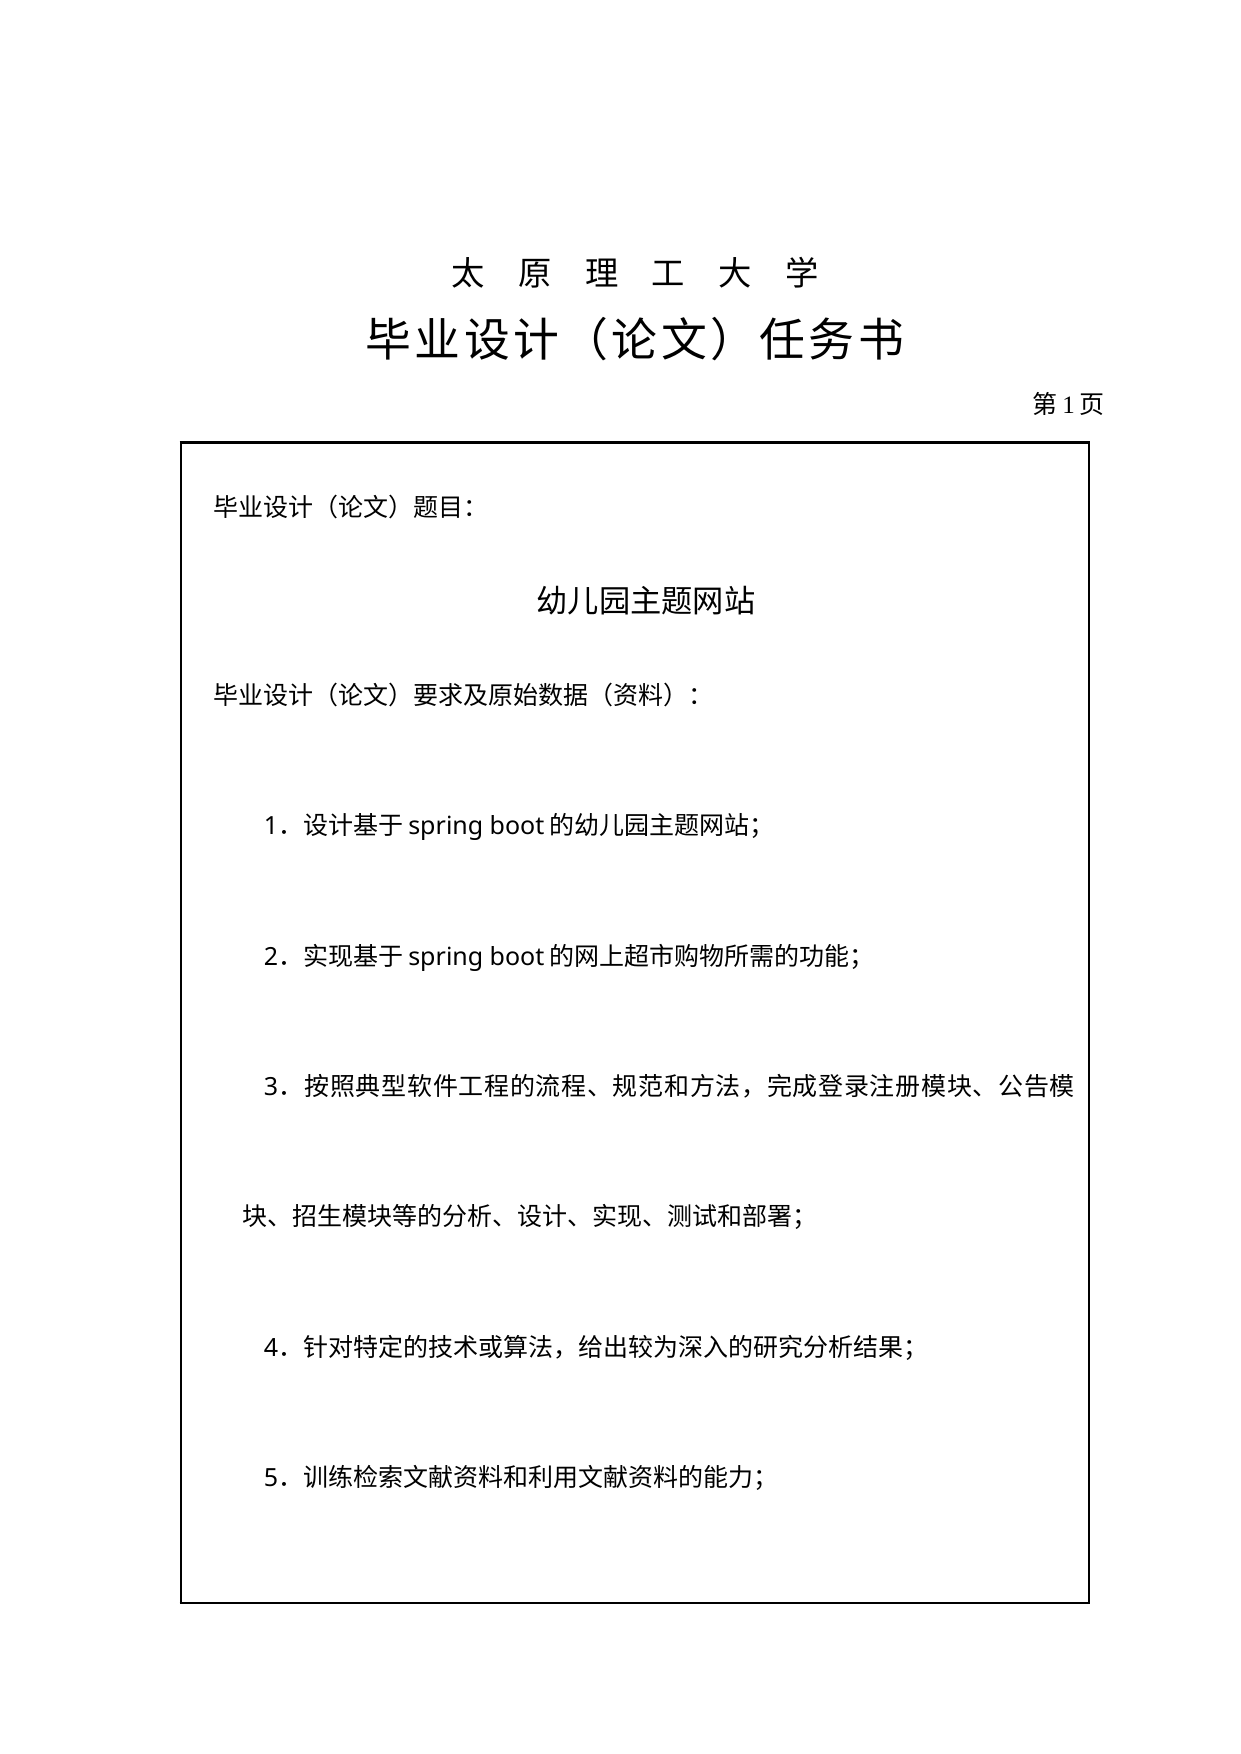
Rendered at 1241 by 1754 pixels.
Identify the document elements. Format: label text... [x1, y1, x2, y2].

text 太 原 理 工 大 学 [165, 239, 1104, 304]
text 第1页 [165, 370, 1104, 435]
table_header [182, 444, 1088, 1602]
text 毕业设计（论文）任务书 [165, 304, 1104, 370]
